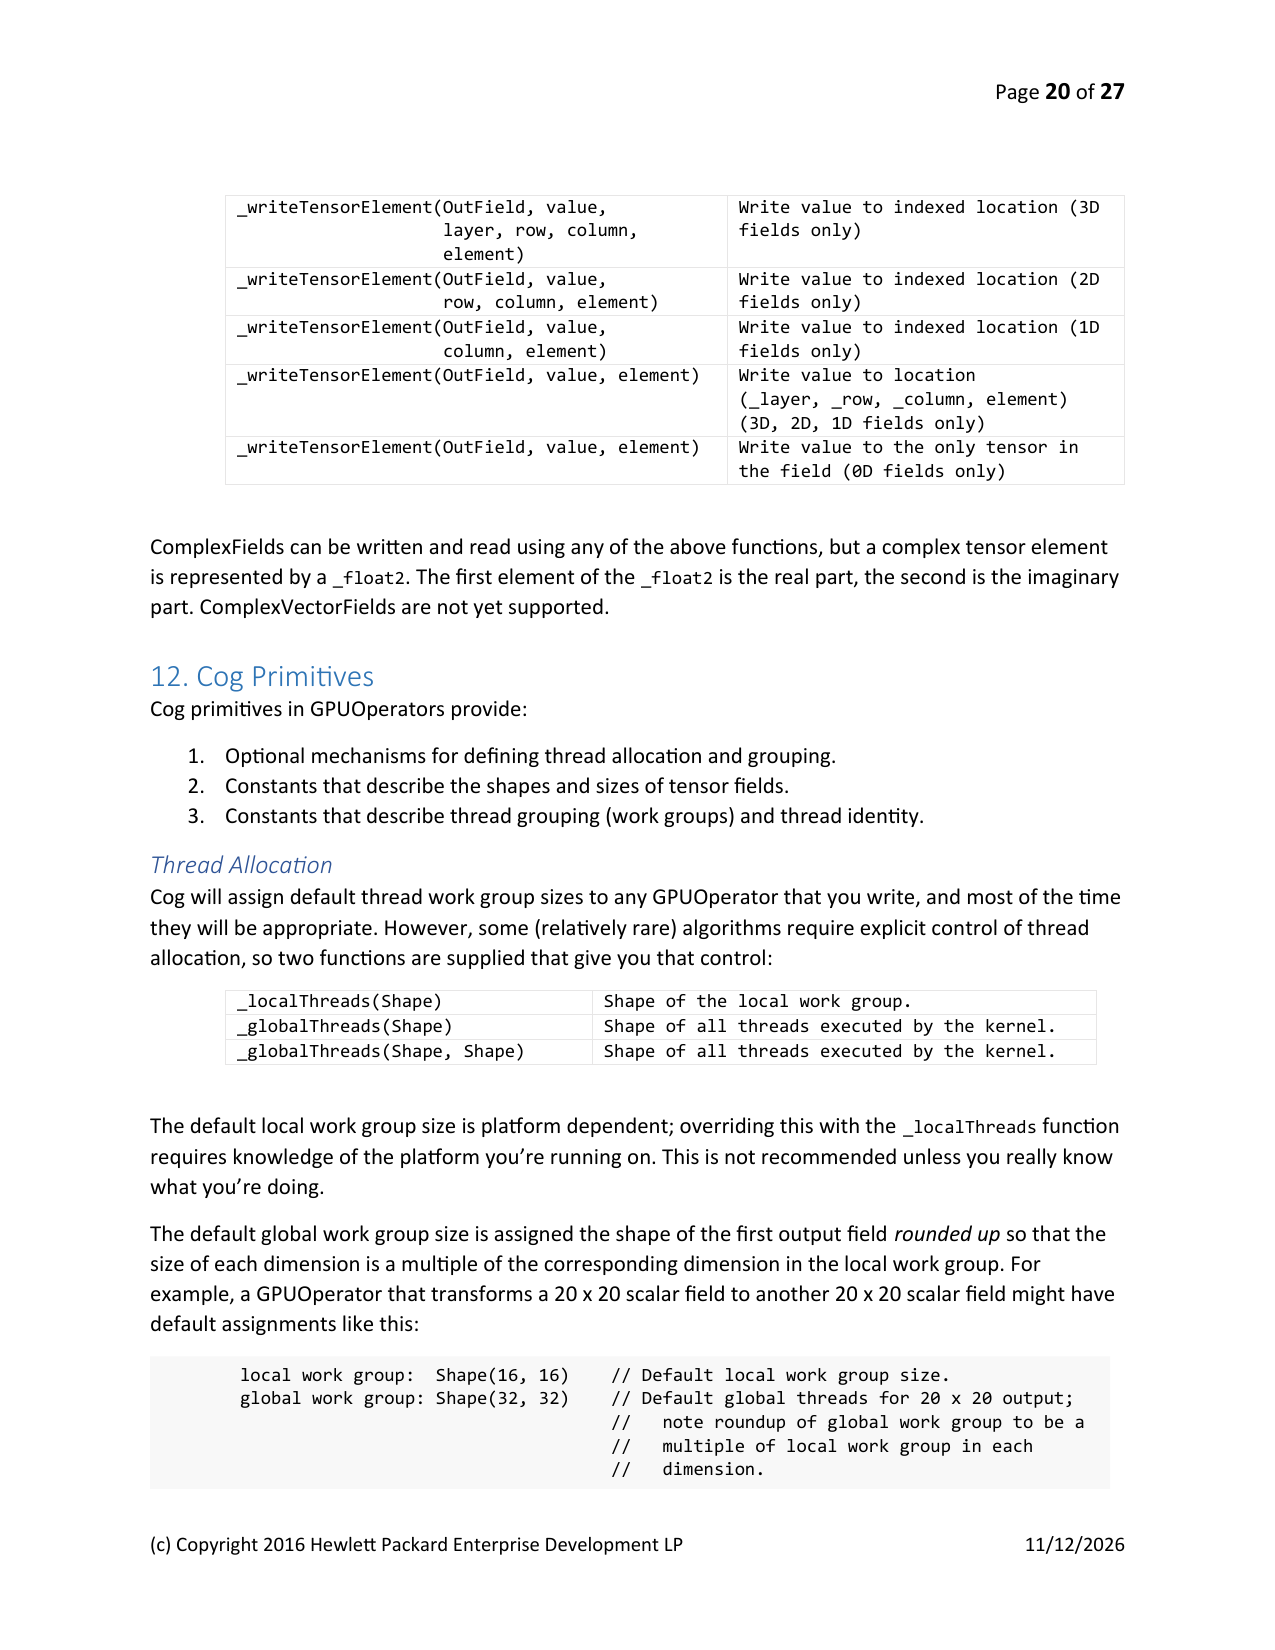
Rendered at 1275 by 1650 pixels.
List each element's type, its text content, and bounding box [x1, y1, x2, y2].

list Constants that describe the shapes and sizes of tensor fields. [187, 771, 1125, 799]
subtitle 12. Cog Primitives [150, 656, 1125, 694]
table_cell Shape of all threads executed by the kernel. [593, 1015, 1096, 1039]
text Cog will assign default thread work group sizes to any GPUOperator that you write, and most of the time they will be appropriate. However, some (relatively rare) algorithms require explicit control of thread allocation, so two functions are supplied that give you that control: [150, 882, 1125, 971]
table_cell Write value to indexed location (1D fields only) [728, 316, 1124, 364]
list Optional mechanisms for defining thread allocation and grouping. [187, 741, 1125, 769]
text ComplexFields can be written and read using any of the above functions, but a complex tensor element is represented by a _float2. The first element of the _float2 is the real part, the second is the imaginary part. ComplexVectorFields are not yet supported. [150, 532, 1125, 620]
table_header _writeTensorElement(OutField, value, layer, row, column, element) [226, 196, 727, 267]
table_cell _writeTensorElement(OutField, value, element) [226, 365, 727, 436]
table_cell Write value to location (_layer, _row, _column, element) (3D, 2D, 1D fields only) [728, 365, 1124, 436]
table_cell _writeTensorElement(OutField, value, column, element) [226, 316, 727, 364]
table_cell Write value to the only tensor in the field (0D fields only) [728, 437, 1124, 484]
table_header Shape of the local work group. [593, 991, 1096, 1014]
text The default local work group size is platform dependent; overriding this with the _localThreads function requires knowledge of the platform you’re running on. This is not recommended unless you really know what you’re doing. [150, 1112, 1125, 1200]
table_cell Shape of all threads executed by the kernel. [593, 1040, 1096, 1064]
table_cell _writeTensorElement(OutField, value, row, column, element) [226, 268, 727, 315]
table_cell _globalThreads(Shape) [226, 1015, 592, 1039]
table_cell _globalThreads(Shape, Shape) [226, 1040, 592, 1064]
table_cell _writeTensorElement(OutField, value, element) [226, 437, 727, 484]
list Constants that describe thread grouping (work groups) and thread identity. [187, 801, 1125, 829]
text The default global work group size is assigned the shape of the first output field rounded up so that the size of each dimension is a multiple of the corresponding dimension in the local work group. For example, a GPUOperator that transforms a 20 x 20 scalar field to another 20 x 20 scalar field might have default assignments like this: [150, 1219, 1125, 1338]
table_cell Write value to indexed location (2D fields only) [728, 268, 1124, 315]
text Cog primitives in GPUOperators provide: [150, 694, 1125, 722]
table_header Write value to indexed location (3D fields only) [728, 196, 1124, 267]
subtitle Thread Allocation [150, 848, 1125, 880]
table_header _localThreads(Shape) [226, 991, 592, 1014]
